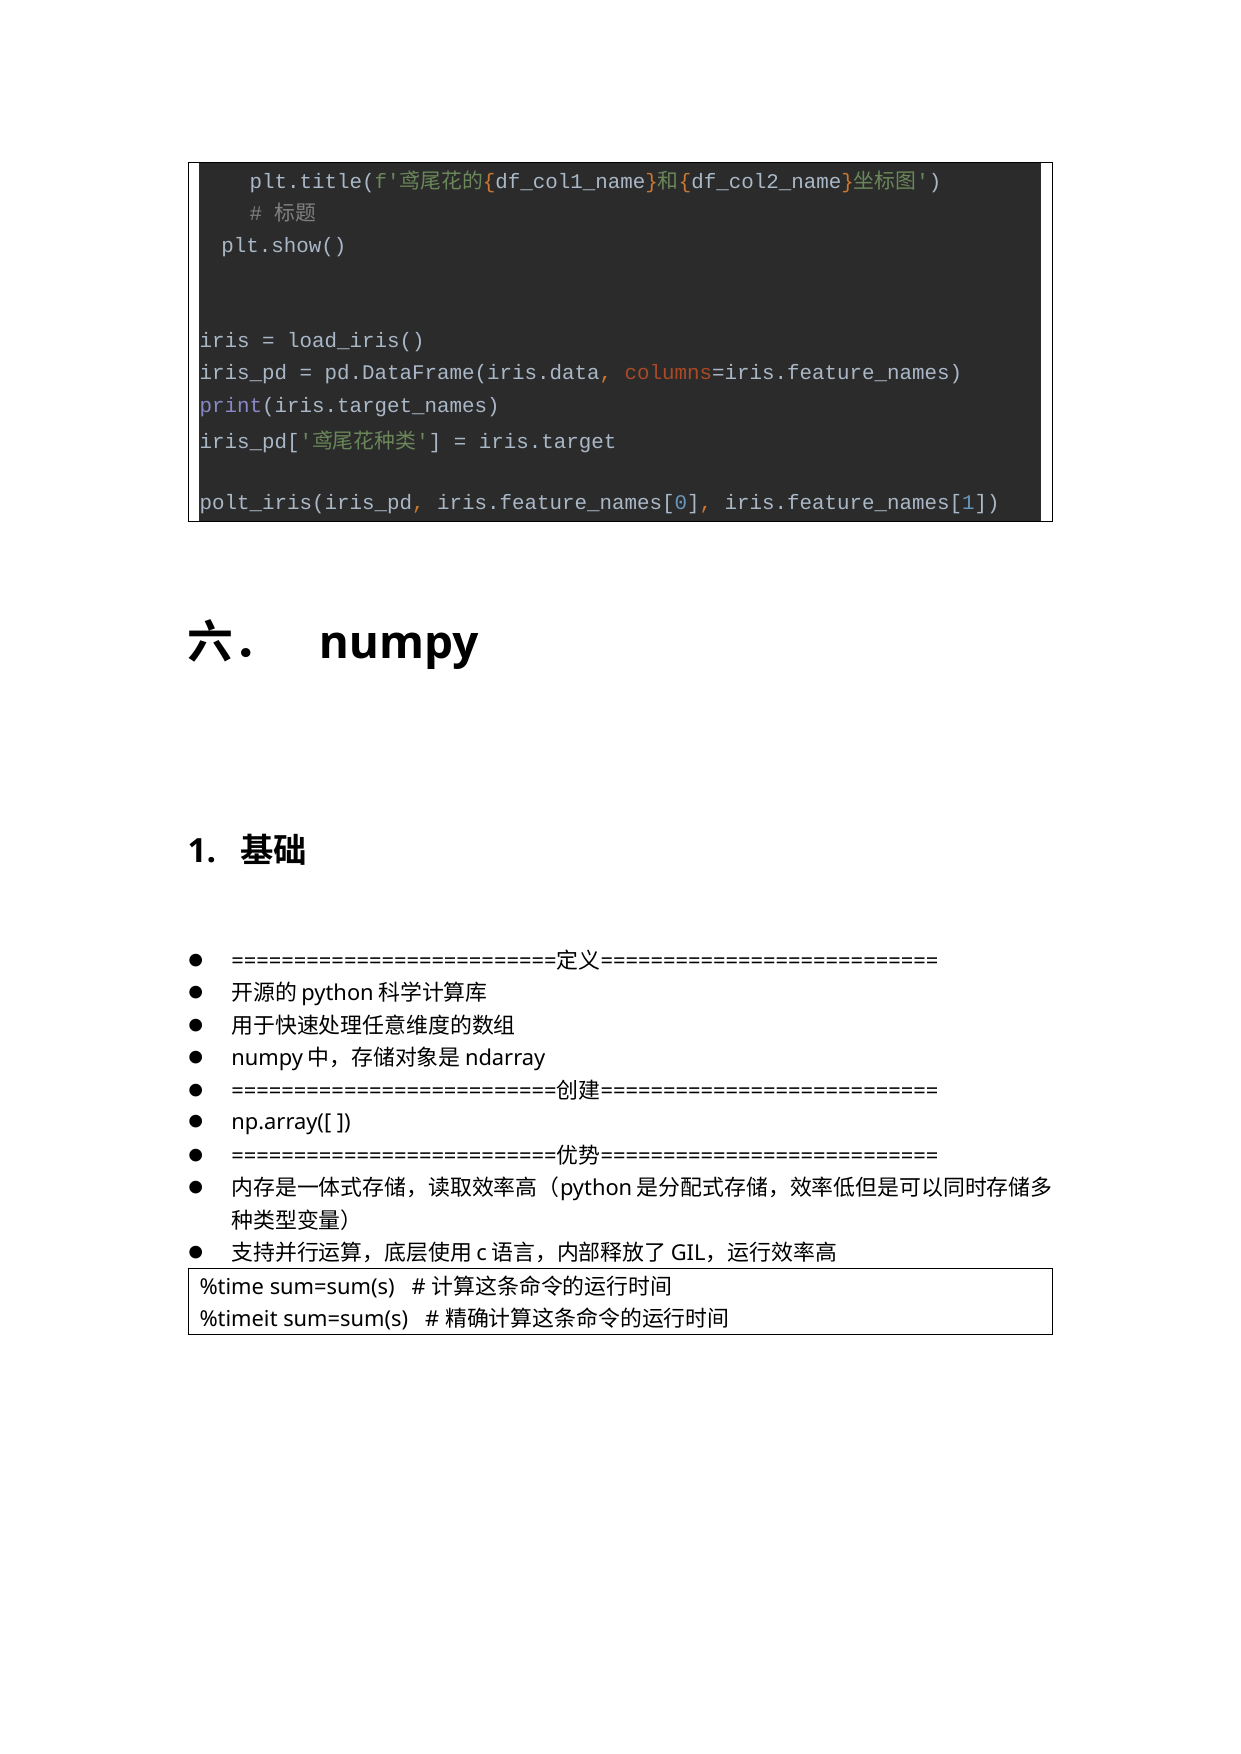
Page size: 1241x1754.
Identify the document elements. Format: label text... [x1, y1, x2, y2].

list 开源的python科学计算库 [187, 975, 1053, 1007]
table_header %time sum=sum(s) # 计算这条命令的运行时间 %timeit sum=sum(s) # 精确计算这条命令的运行时间 [189, 1269, 1052, 1333]
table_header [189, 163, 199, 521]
list 用于快速处理任意维度的数组 [187, 1007, 1053, 1040]
list 支持并行运算，底层使用c语言，内部释放了GIL，运行效率高 [187, 1235, 1053, 1267]
list np.array([ ]) [187, 1105, 1053, 1137]
subtitle numpy [187, 589, 1053, 687]
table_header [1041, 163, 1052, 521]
list 内存是一体式存储，读取效率高（python是分配式存储，效率低但是可以同时存储多种类型变量） [187, 1170, 1053, 1235]
subtitle 基础 [187, 815, 1053, 880]
list ==========================创建=========================== [187, 1072, 1053, 1105]
list ==========================定义=========================== [187, 942, 1053, 975]
list ==========================优势=========================== [187, 1137, 1053, 1170]
list numpy中，存储对象是ndarray [187, 1040, 1053, 1072]
